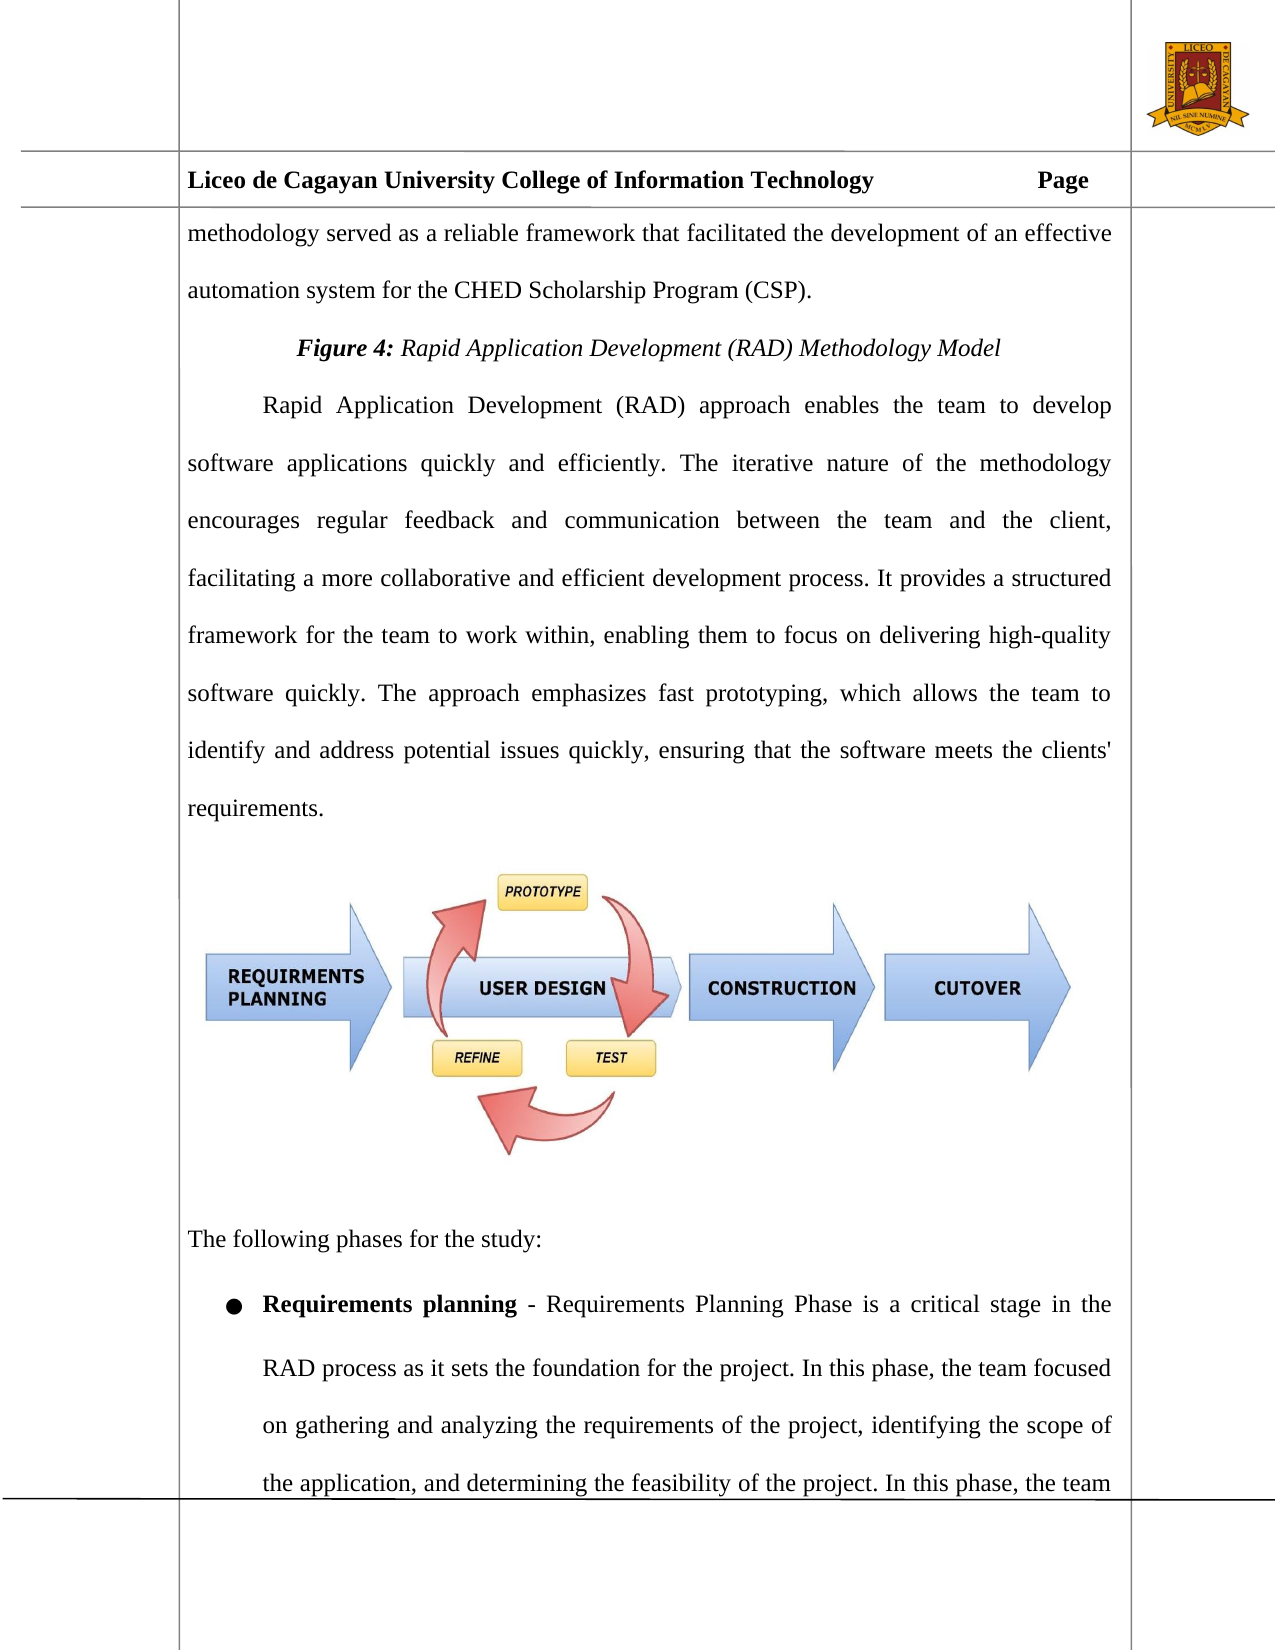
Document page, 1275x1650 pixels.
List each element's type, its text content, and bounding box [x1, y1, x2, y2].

picture [185, 850, 1090, 1216]
picture [1146, 42, 1250, 136]
text Figure 4: Rapid Application Development (RAD) Methodology Model [187, 333, 1112, 362]
text Rapid Application Development (RAD) approach enables the team to develop software applications quickly and efficiently. The iterative nature of the methodology encourages regular feedback and communication between the team and the client, facilitating a more collaborative and efficient development process. It provides a structured framework for the team to work within, enabling them to focus on delivering high-quality software quickly. The approach emphasizes fast prototyping, which allows the team to identify and address potential issues quickly, ensuring that the software meets the clients' requirements. [187, 390, 1112, 822]
